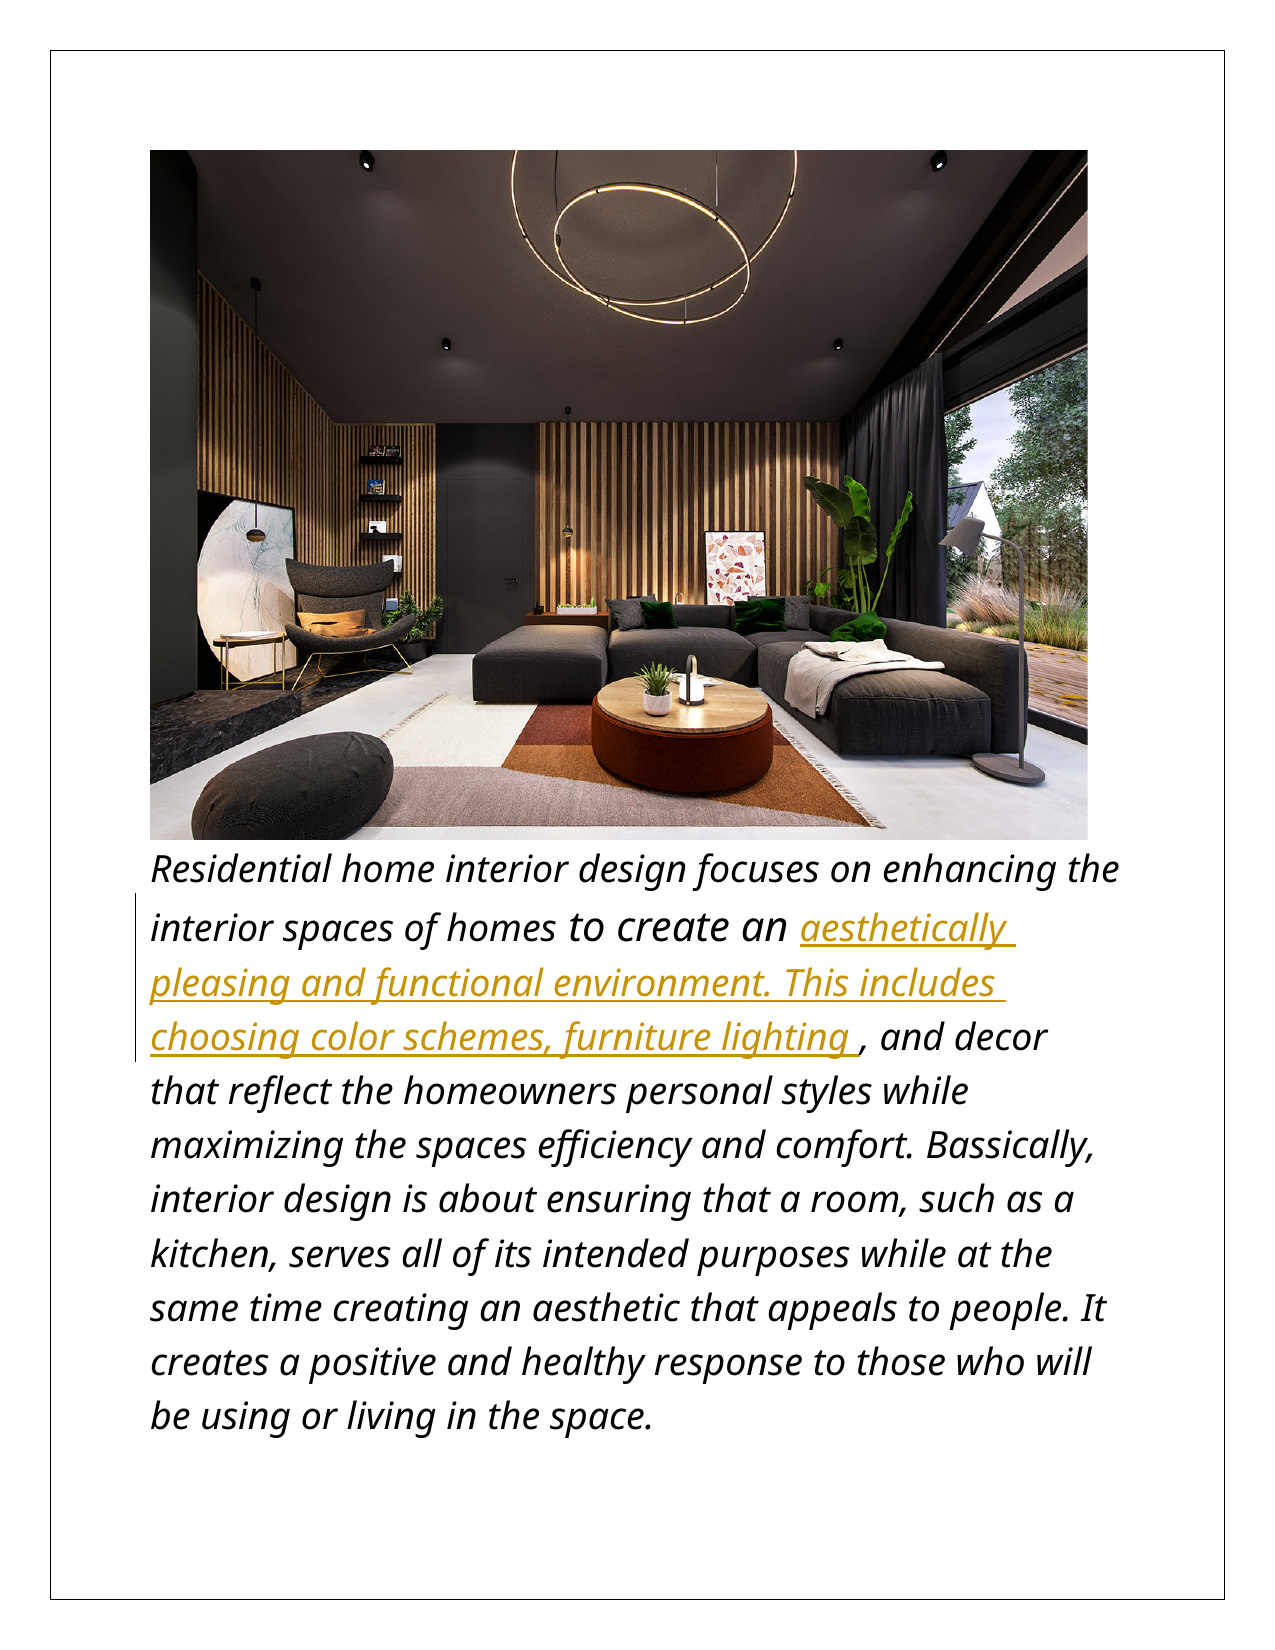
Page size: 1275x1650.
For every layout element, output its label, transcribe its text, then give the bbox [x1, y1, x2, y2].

picture [150, 150, 1088, 840]
